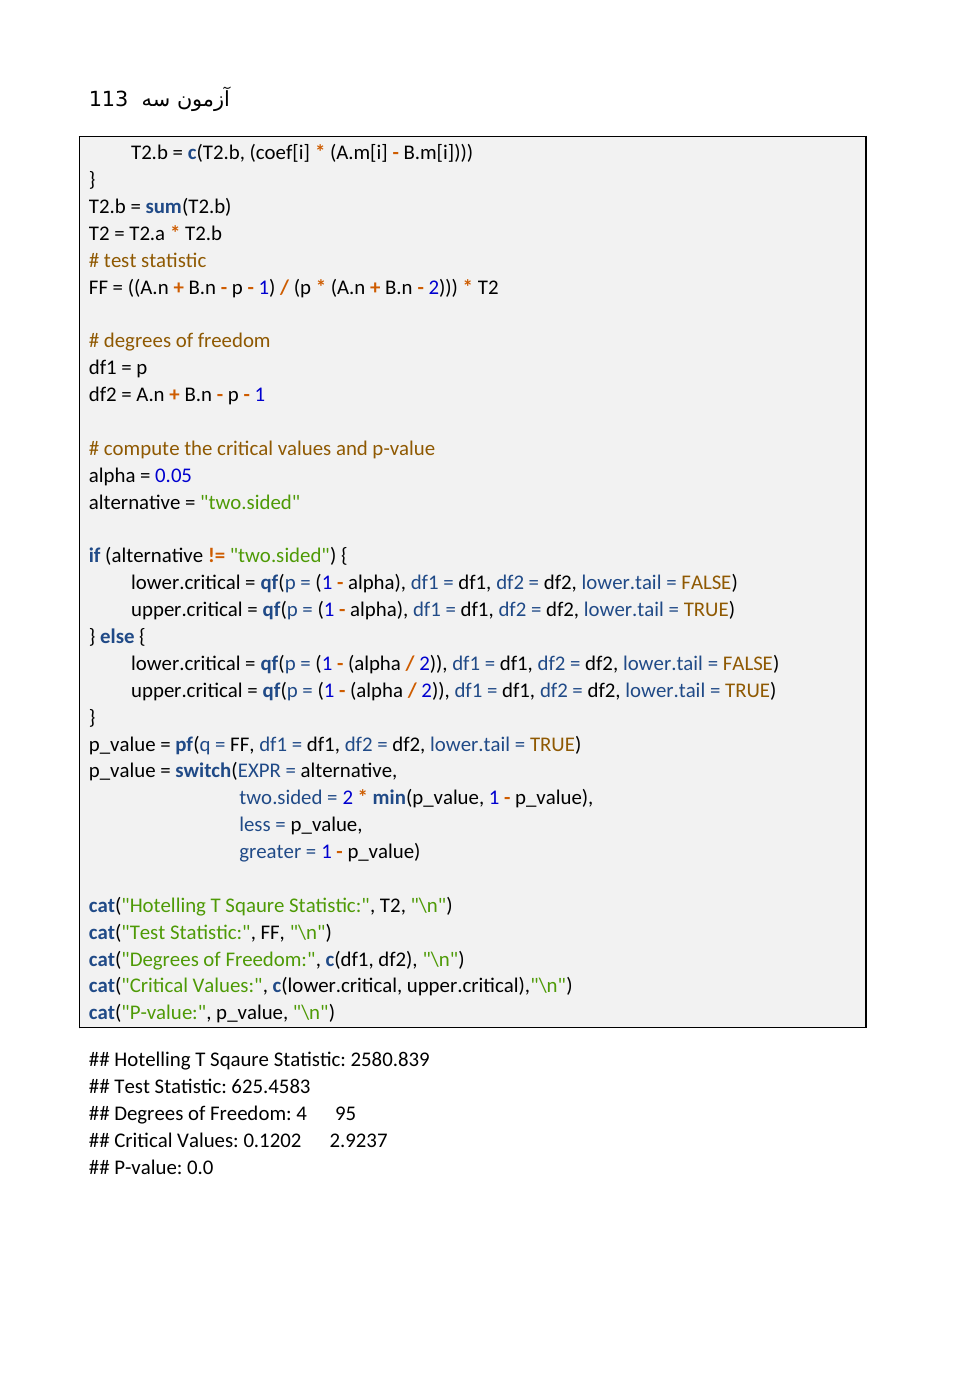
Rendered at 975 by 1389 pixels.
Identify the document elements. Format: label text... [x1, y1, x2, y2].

text ## Hotelling T Sqaure Statistic: 2580.839 ## Test Statistic: 625.4583 ## Degrees of Freedom: 4 95 ## Critical Values: 0.1202 2.9237 ## P-value: 0.0 [89, 1047, 857, 1179]
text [80, 137, 865, 1027]
